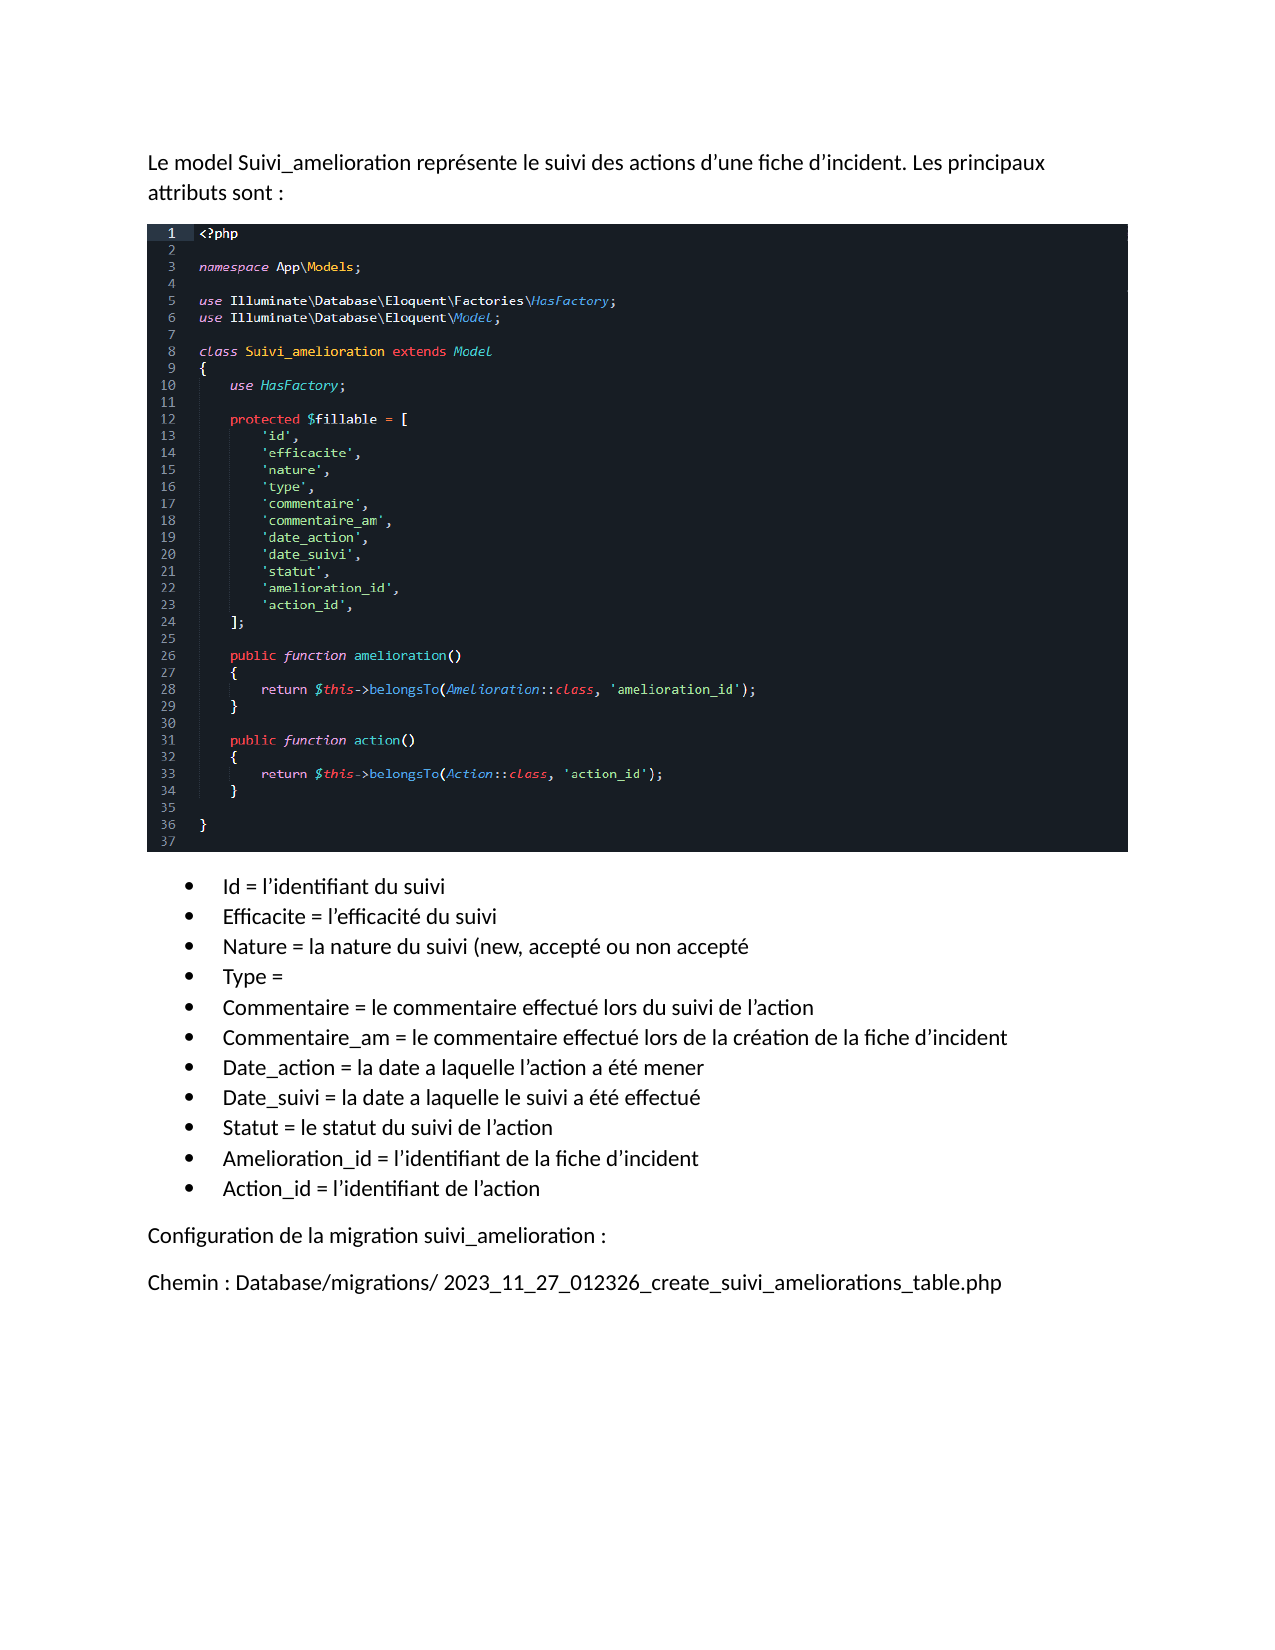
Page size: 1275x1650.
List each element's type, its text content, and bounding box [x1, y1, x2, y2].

list Type = [185, 962, 1127, 990]
list Statut = le statut du suivi de l’action [185, 1113, 1127, 1141]
list Efficacite = l’efficacité du suivi [185, 902, 1127, 930]
list Nature = la nature du suivi (new, accepté ou non accepté [185, 932, 1127, 960]
text Le model Suivi_amelioration représente le suivi des actions d’une fiche d’incident. Les principaux attributs sont : [148, 148, 1127, 206]
list Action_id = l’identifiant de l’action [185, 1174, 1127, 1202]
list Date_action = la date a laquelle l’action a été mener [185, 1053, 1127, 1081]
list Date_suivi = la date a laquelle le suivi a été effectué [185, 1083, 1127, 1111]
list Id = l’identifiant du suivi [185, 872, 1127, 900]
text Chemin : Database/migrations/ 2023_11_27_012326_create_suivi_ameliorations_table.php [148, 1268, 1127, 1296]
list Commentaire_am = le commentaire effectué lors de la création de la fiche d’incident [185, 1023, 1127, 1051]
text Configuration de la migration suivi_amelioration : [148, 1221, 1127, 1249]
list Commentaire = le commentaire effectué lors du suivi de l’action [185, 993, 1127, 1021]
picture [147, 224, 1128, 852]
list Amelioration_id = l’identifiant de la fiche d’incident [185, 1144, 1127, 1172]
